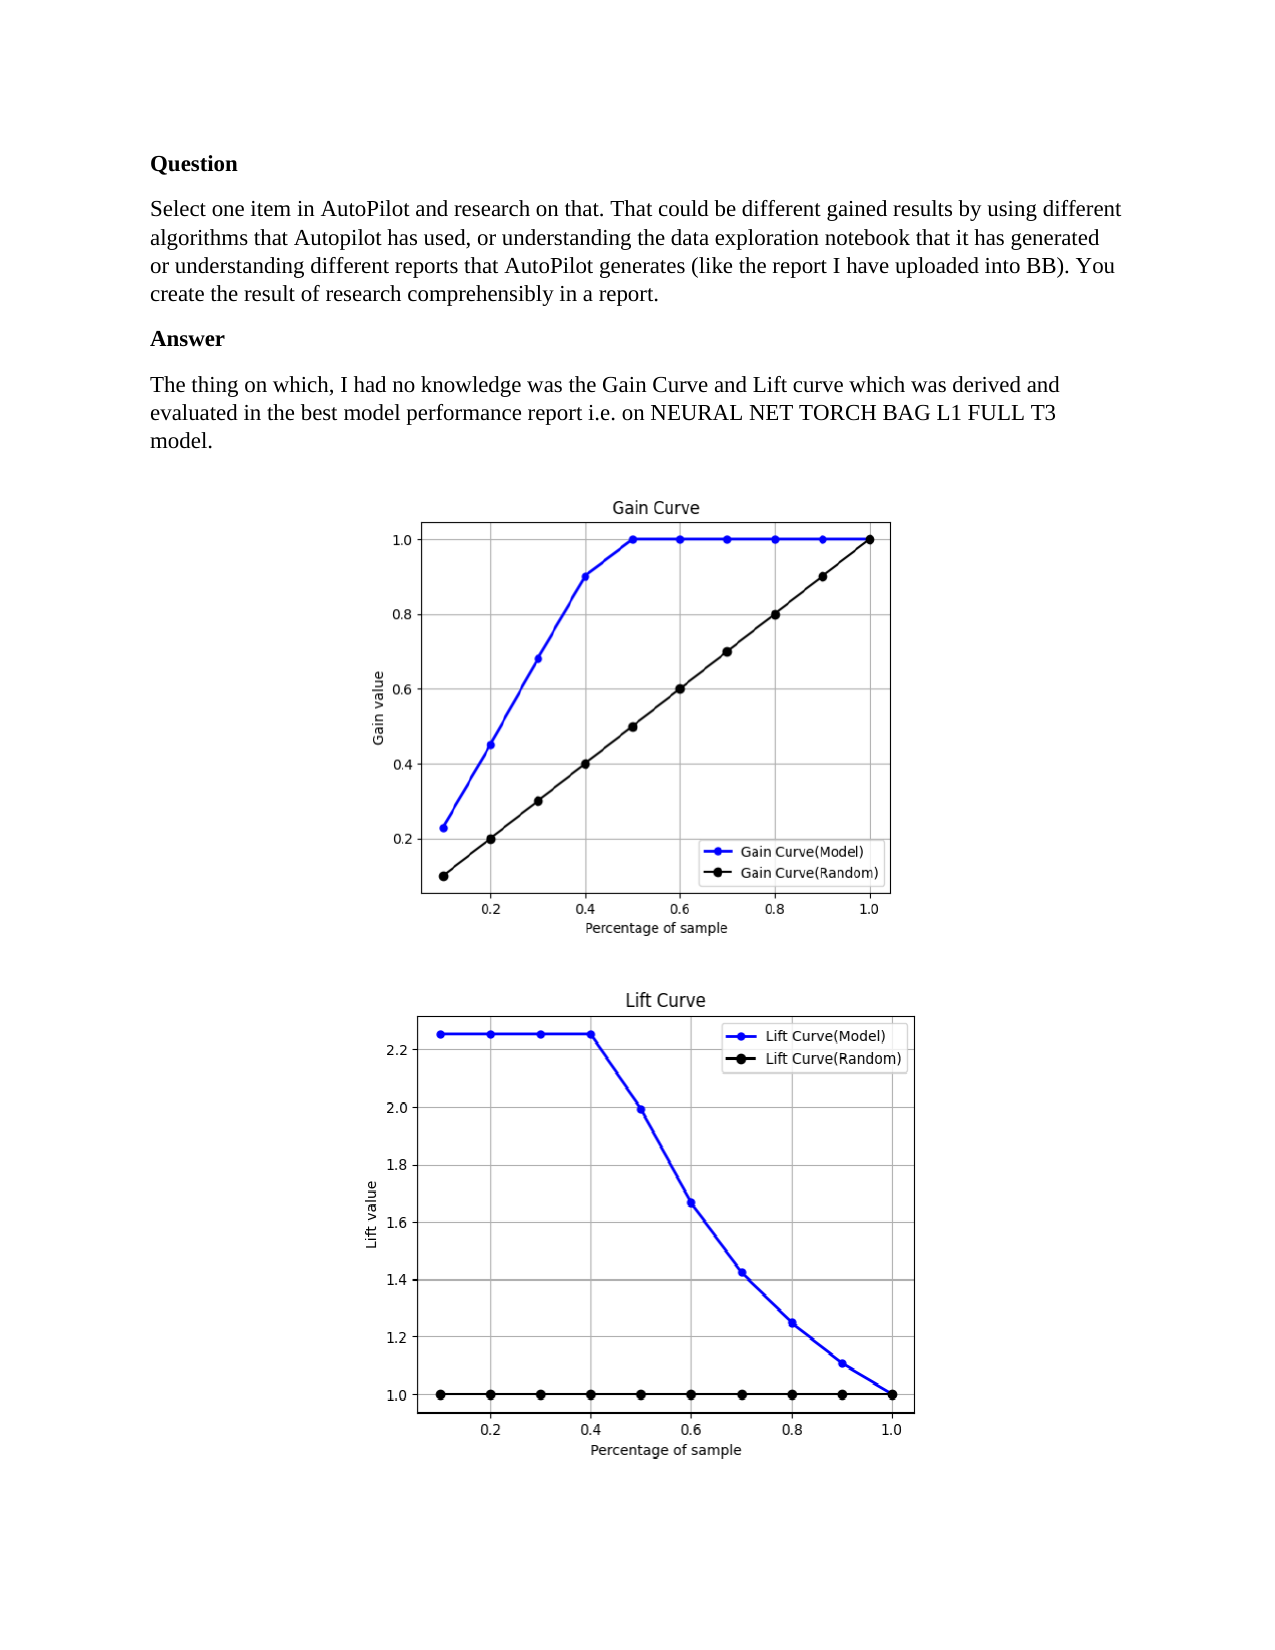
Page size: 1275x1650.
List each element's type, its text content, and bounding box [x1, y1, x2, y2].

text Select one item in AutoPilot and research on that. That could be different gained results by using different algorithms that Autopilot has used, or understanding the data exploration notebook that it has generated or understanding different reports that AutoPilot generates (like the report I have uploaded into BB). You create the result of research comprehensibly in a report. [150, 195, 1125, 307]
text The thing on which, I had no knowledge was the Gain Curve and Lift curve which was derived and evaluated in the best model performance report i.e. on NEURAL NET TORCH BAG L1 FULL T3 model. [150, 371, 1125, 454]
text Answer [150, 326, 1125, 352]
text Question [150, 150, 1125, 176]
picture [336, 472, 939, 952]
picture [331, 970, 944, 1473]
